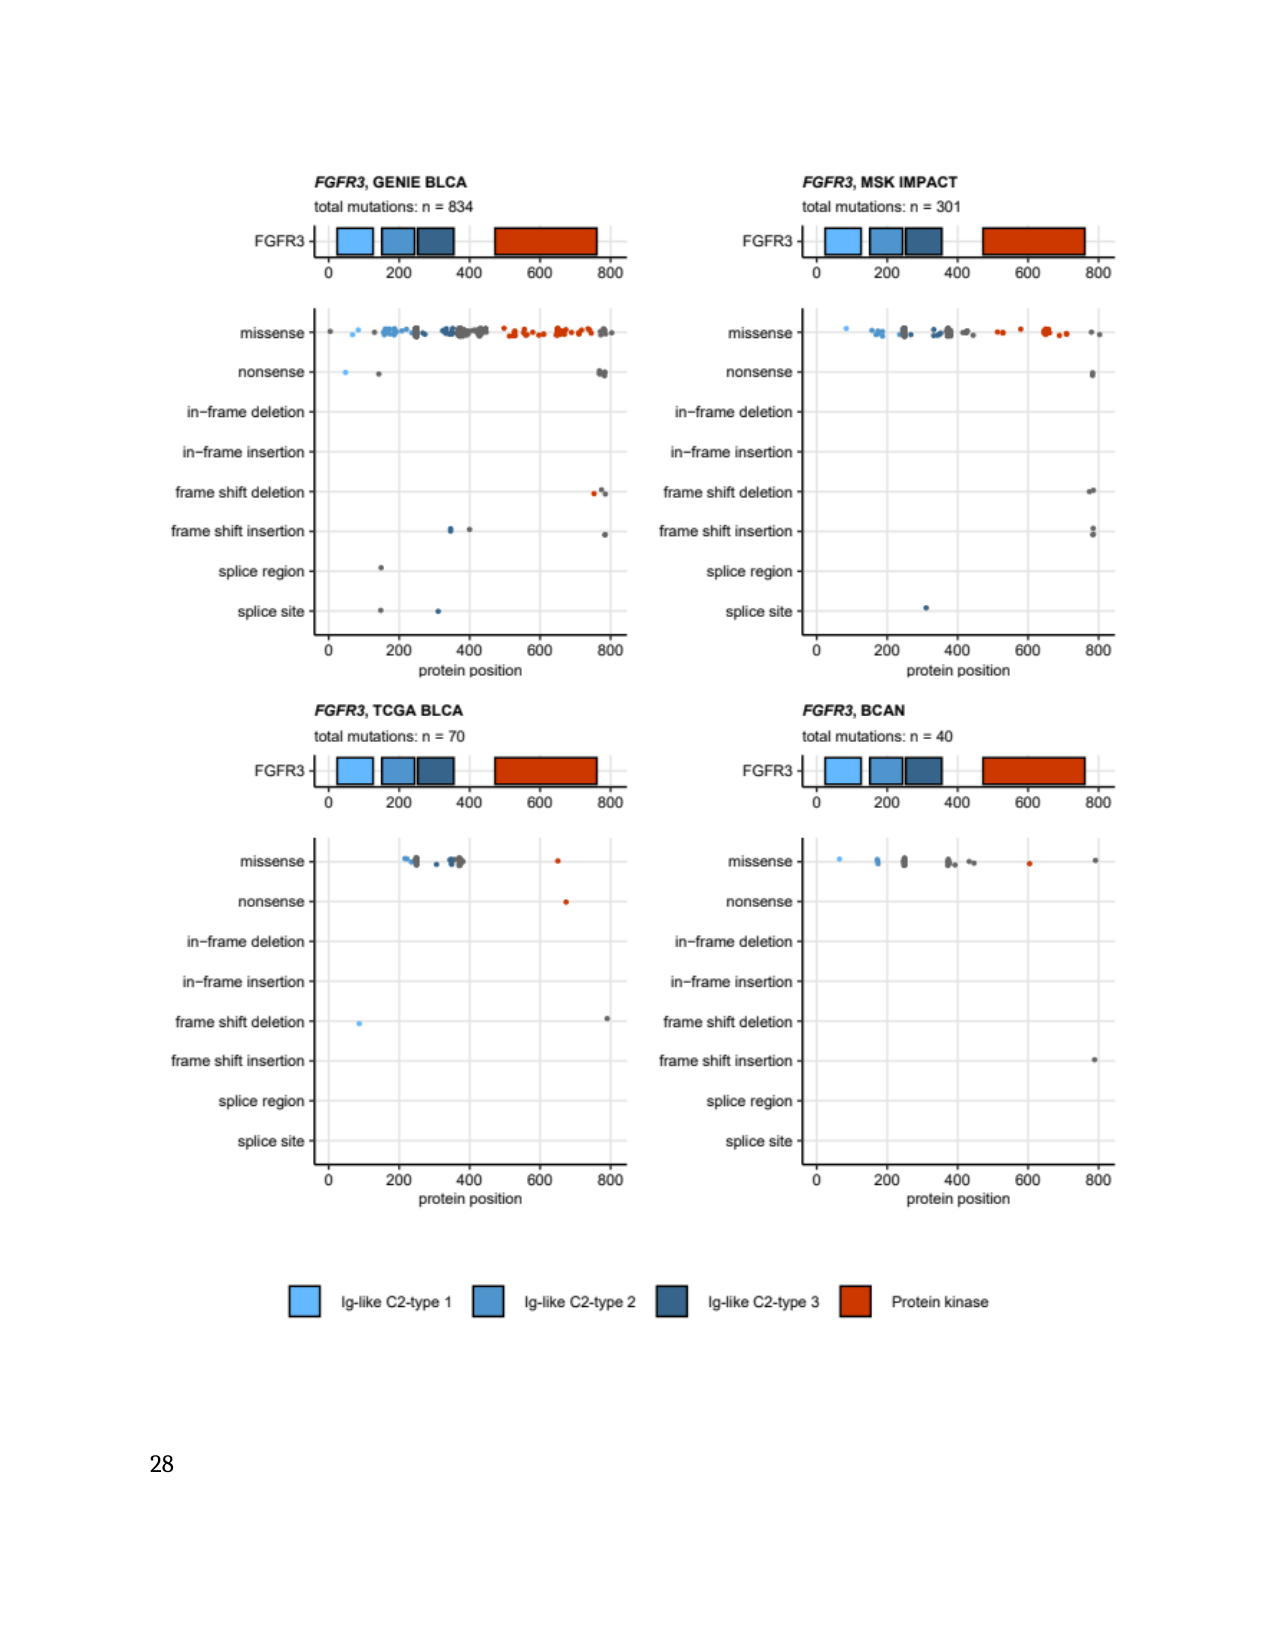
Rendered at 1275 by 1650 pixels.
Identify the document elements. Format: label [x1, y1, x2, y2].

picture [150, 150, 1125, 1395]
